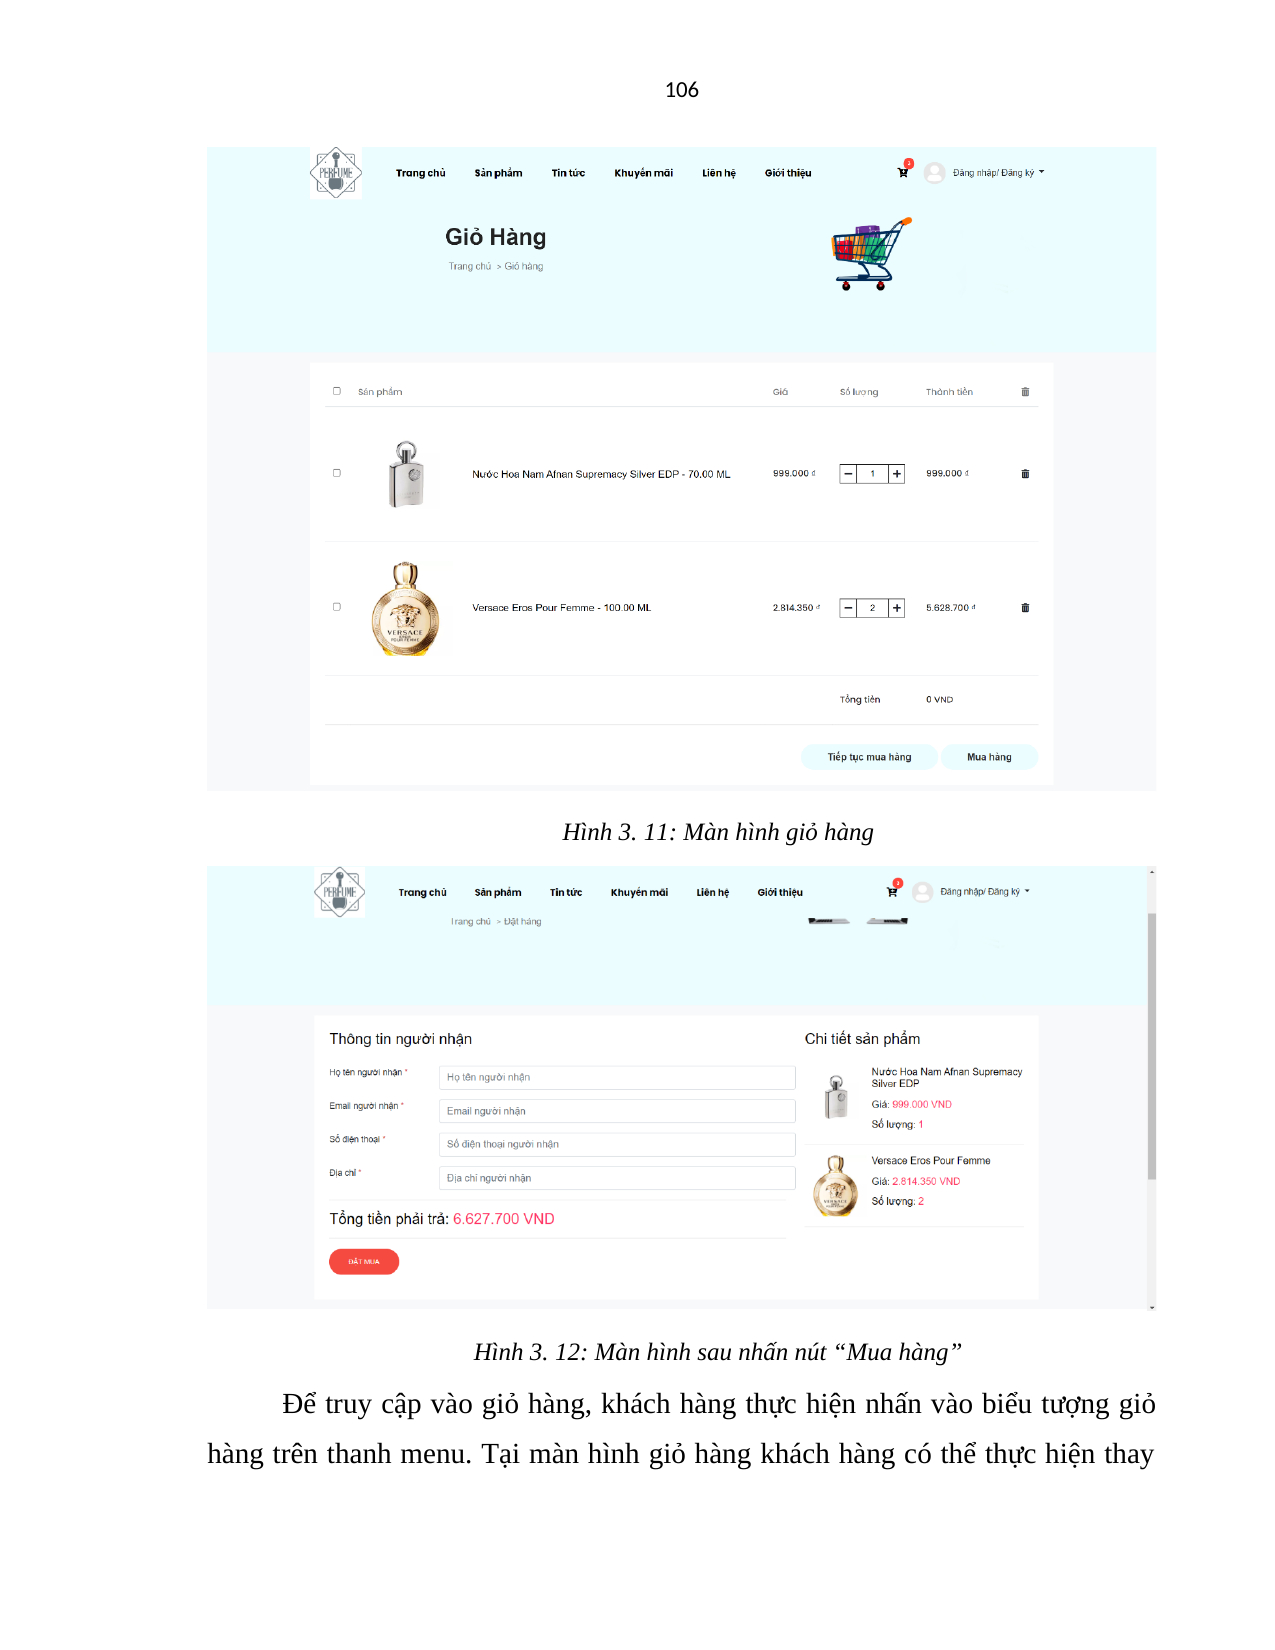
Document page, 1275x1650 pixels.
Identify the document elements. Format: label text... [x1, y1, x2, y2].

picture [207, 866, 1157, 1311]
picture [207, 147, 1157, 791]
text Hình 3. 12: Màn hình sau nhấn nút “Mua hàng” [207, 1337, 1156, 1366]
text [207, 1386, 1156, 1470]
text Hình 3. 11: Màn hình giỏ hàng [207, 817, 1156, 846]
